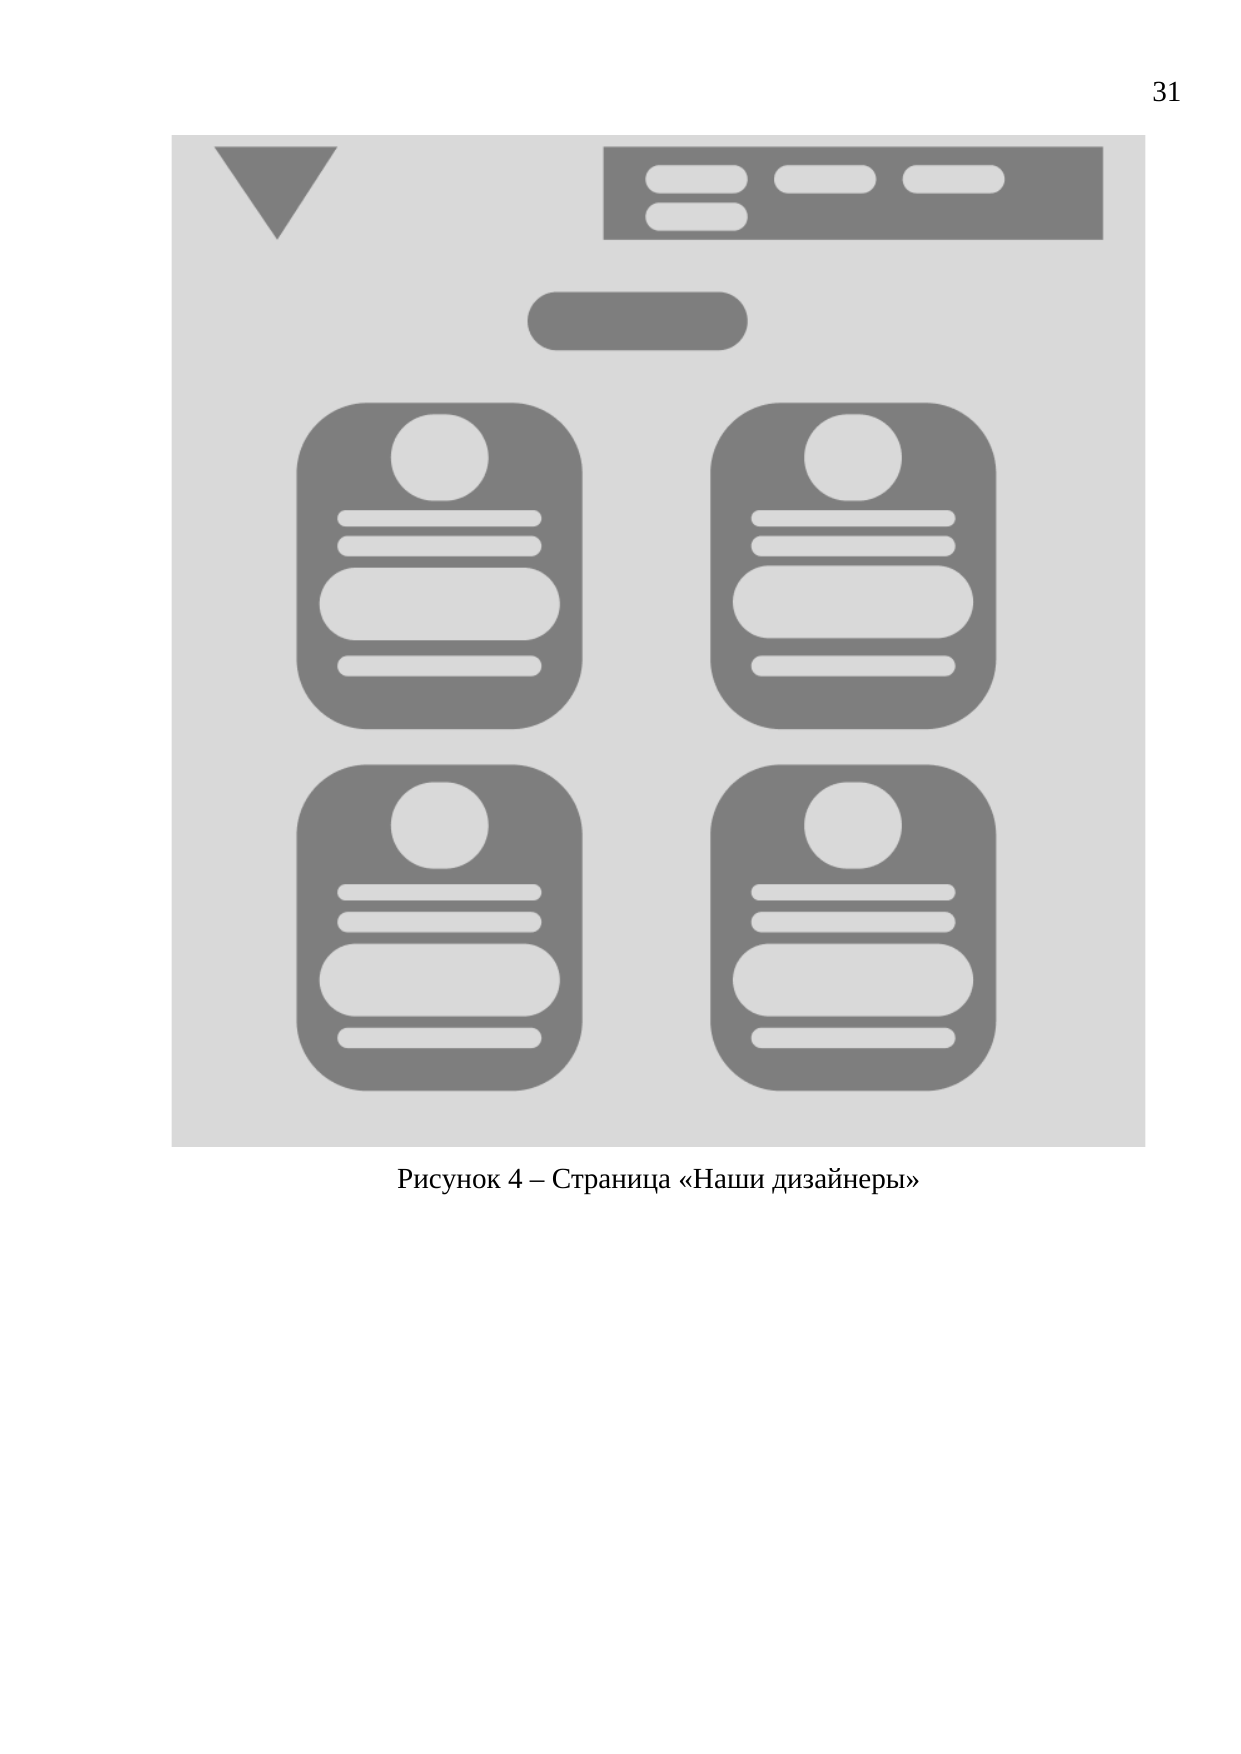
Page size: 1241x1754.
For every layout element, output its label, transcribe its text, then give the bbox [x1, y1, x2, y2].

picture [171, 135, 1146, 1147]
text Рисунок 4 – Страница «Наши дизайнеры» [136, 1161, 1181, 1195]
